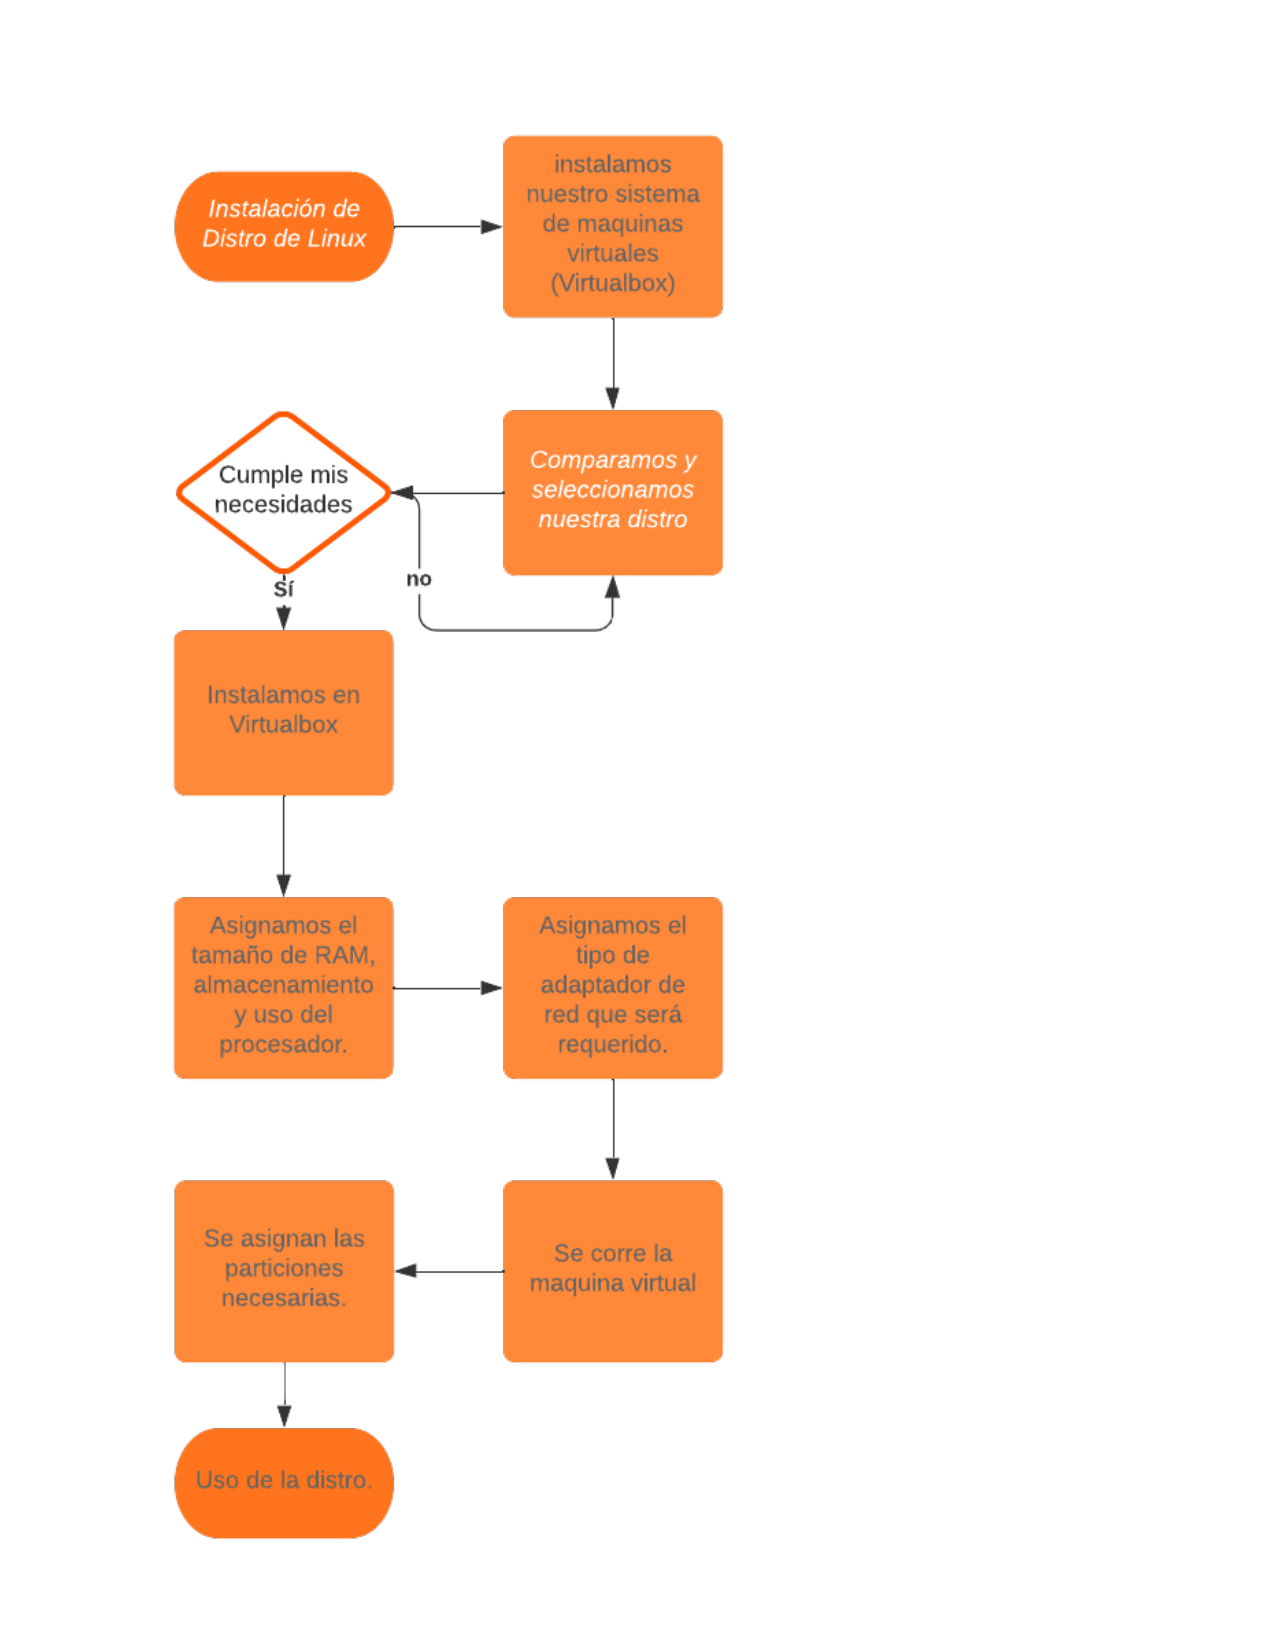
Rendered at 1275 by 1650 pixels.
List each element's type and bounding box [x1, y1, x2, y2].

picture [75, 103, 764, 1547]
